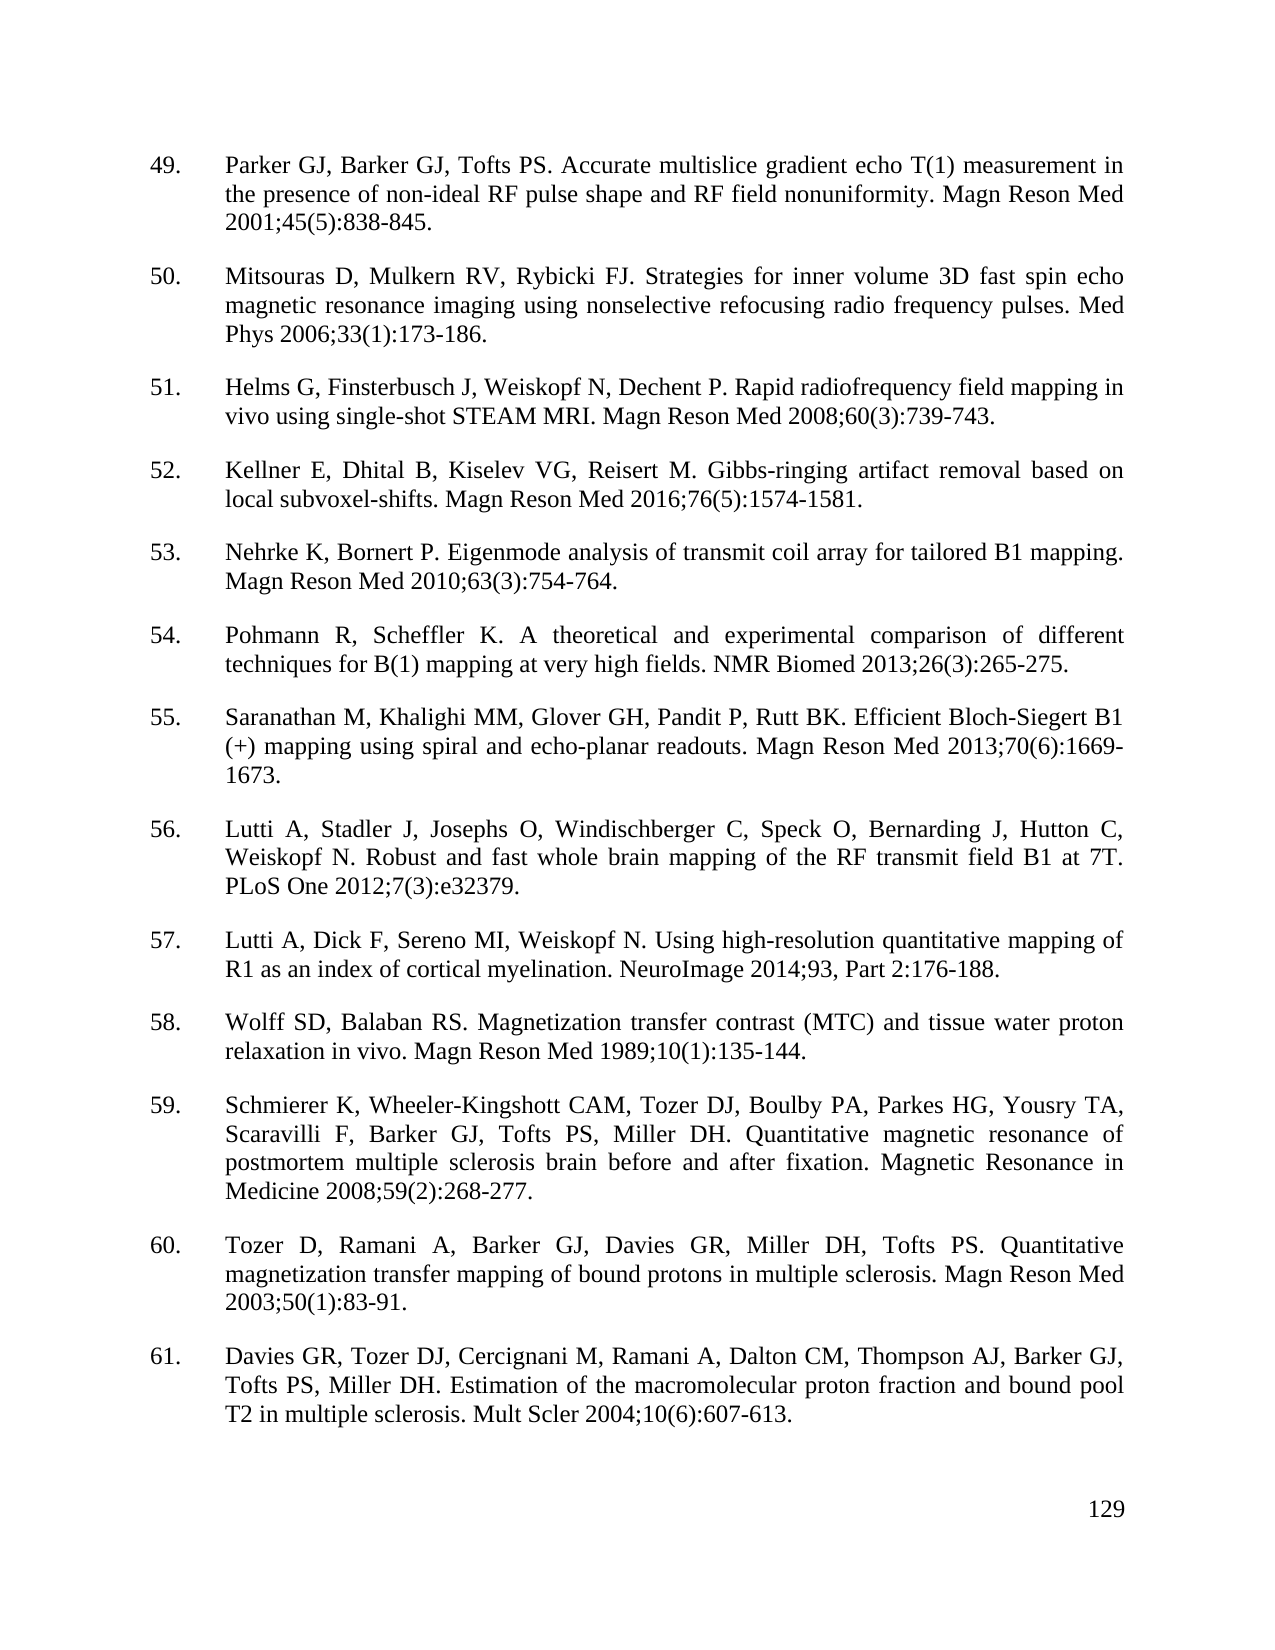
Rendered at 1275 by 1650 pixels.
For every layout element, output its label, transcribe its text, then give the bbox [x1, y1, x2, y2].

text 55. Saranathan M, Khalighi MM, Glover GH, Pandit P, Rutt BK. Efficient Bloch-Siegert B1 (+) mapping using spiral and echo-planar readouts. Magn Reson Med 2013;70(6):1669-1673. [150, 702, 1125, 789]
text 60. Tozer D, Ramani A, Barker GJ, Davies GR, Miller DH, Tofts PS. Quantitative magnetization transfer mapping of bound protons in multiple sclerosis. Magn Reson Med 2003;50(1):83-91. [150, 1230, 1125, 1316]
text 52. Kellner E, Dhital B, Kiselev VG, Reisert M. Gibbs-ringing artifact removal based on local subvoxel-shifts. Magn Reson Med 2016;76(5):1574-1581. [150, 455, 1125, 512]
text 58. Wolff SD, Balaban RS. Magnetization transfer contrast (MTC) and tissue water proton relaxation in vivo. Magn Reson Med 1989;10(1):135-144. [150, 1007, 1125, 1065]
text 54. Pohmann R, Scheffler K. A theoretical and experimental comparison of different techniques for B(1) mapping at very high fields. NMR Biomed 2013;26(3):265-275. [150, 620, 1125, 677]
text 51. Helms G, Finsterbusch J, Weiskopf N, Dechent P. Rapid radiofrequency field mapping in vivo using single-shot STEAM MRI. Magn Reson Med 2008;60(3):739-743. [150, 372, 1125, 430]
text 49. Parker GJ, Barker GJ, Tofts PS. Accurate multislice gradient echo T(1) measurement in the presence of non-ideal RF pulse shape and RF field nonuniformity. Magn Reson Med 2001;45(5):838-845. [150, 150, 1125, 236]
text 59. Schmierer K, Wheeler-Kingshott CAM, Tozer DJ, Boulby PA, Parkes HG, Yousry TA, Scaravilli F, Barker GJ, Tofts PS, Miller DH. Quantitative magnetic resonance of postmortem multiple sclerosis brain before and after fixation. Magnetic Resonance in Medicine 2008;59(2):268-277. [150, 1090, 1125, 1205]
text 56. Lutti A, Stadler J, Josephs O, Windischberger C, Speck O, Bernarding J, Hutton C, Weiskopf N. Robust and fast whole brain mapping of the RF transmit field B1 at 7T. PLoS One 2012;7(3):e32379. [150, 814, 1125, 900]
text 50. Mitsouras D, Mulkern RV, Rybicki FJ. Strategies for inner volume 3D fast spin echo magnetic resonance imaging using nonselective refocusing radio frequency pulses. Med Phys 2006;33(1):173-186. [150, 261, 1125, 347]
text 53. Nehrke K, Bornert P. Eigenmode analysis of transmit coil array for tailored B1 mapping. Magn Reson Med 2010;63(3):754-764. [150, 537, 1125, 595]
text 57. Lutti A, Dick F, Sereno MI, Weiskopf N. Using high-resolution quantitative mapping of R1 as an index of cortical myelination. NeuroImage 2014;93, Part 2:176-188. [150, 925, 1125, 982]
text 61. Davies GR, Tozer DJ, Cercignani M, Ramani A, Dalton CM, Thompson AJ, Barker GJ, Tofts PS, Miller DH. Estimation of the macromolecular proton fraction and bound pool T2 in multiple sclerosis. Mult Scler 2004;10(6):607-613. [150, 1341, 1125, 1427]
